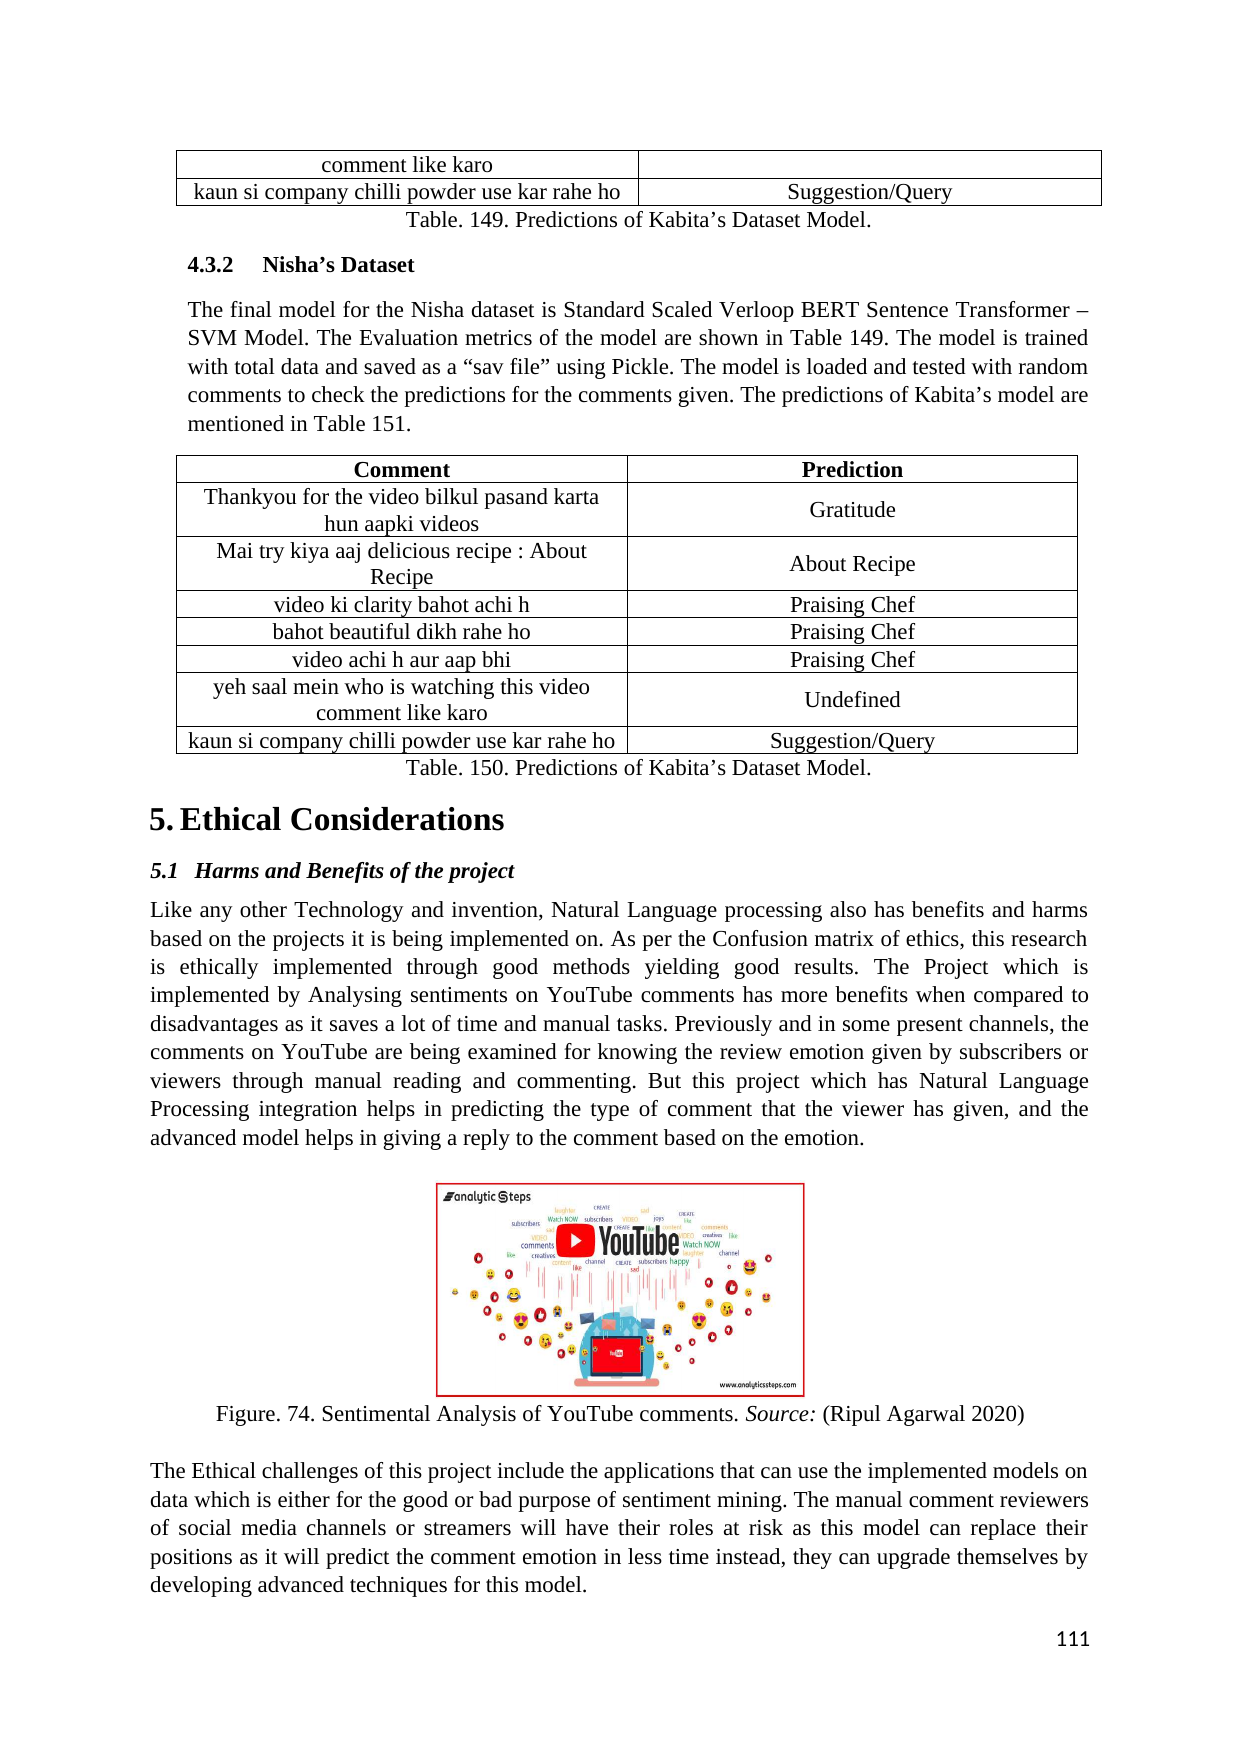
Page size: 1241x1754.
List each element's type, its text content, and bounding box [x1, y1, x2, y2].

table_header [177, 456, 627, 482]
list Figure. 74. Sentimental Analysis of YouTube comments. Source: [150, 1401, 1090, 1427]
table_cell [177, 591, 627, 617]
list Like any other Technology and invention, Natural Language processing also has benefits and harms based on the projects it is being implemented on. As per the Confusion matrix of ethics, this research is ethically implemented through good methods yielding good results. The Project which is implemented by Analysing sentiments on YouTube comments has more benefits when compared to disadvantages as it saves a lot of time and manual tasks. Previously and in some present channels, the comments on YouTube are being examined for knowing the review emotion given by subscribers or viewers through manual reading and commenting. But this project which has Natural Language Processing integration helps in predicting the type of comment that the viewer has given, and the advanced model helps in giving a reply to the comment based on the emotion. [150, 896, 1090, 1150]
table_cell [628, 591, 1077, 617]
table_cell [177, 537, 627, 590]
list Harms and Benefits of the project [150, 857, 1090, 883]
picture [434, 1180, 806, 1399]
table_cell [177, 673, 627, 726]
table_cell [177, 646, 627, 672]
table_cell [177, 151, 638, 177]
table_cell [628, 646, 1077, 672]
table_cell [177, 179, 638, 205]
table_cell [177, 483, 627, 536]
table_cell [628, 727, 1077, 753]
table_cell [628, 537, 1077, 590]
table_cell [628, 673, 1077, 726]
text Table. 149. Predictions of Kabita’s Dataset Model. [187, 206, 1090, 232]
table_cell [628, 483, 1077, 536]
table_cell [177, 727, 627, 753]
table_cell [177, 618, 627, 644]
list Nisha’s Dataset [187, 251, 1090, 277]
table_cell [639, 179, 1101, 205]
text Table. 150. Predictions of Kabita’s Dataset Model. [187, 754, 1090, 781]
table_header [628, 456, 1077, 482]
text The final model for the Nisha dataset is Standard Scaled Verloop BERT Sentence Transformer – SVM Model. The Evaluation metrics of the model are shown in Table 149. The model is trained with total data and saved as a “sav file” using Pickle. The model is loaded and tested with random comments to check the predictions for the comments given. The predictions of Kabita’s model are mentioned in Table 151. [187, 296, 1090, 436]
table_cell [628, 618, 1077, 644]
list The Ethical challenges of this project include the applications that can use the implemented models on data which is either for the good or bad purpose of sentiment mining. The manual comment reviewers of social media channels or streamers will have their roles at risk as this model can replace their positions as it will predict the comment emotion in less time instead, they can upgrade themselves by developing advanced techniques for this model. [150, 1457, 1090, 1597]
list Ethical Considerations [149, 799, 1090, 838]
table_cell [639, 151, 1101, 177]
